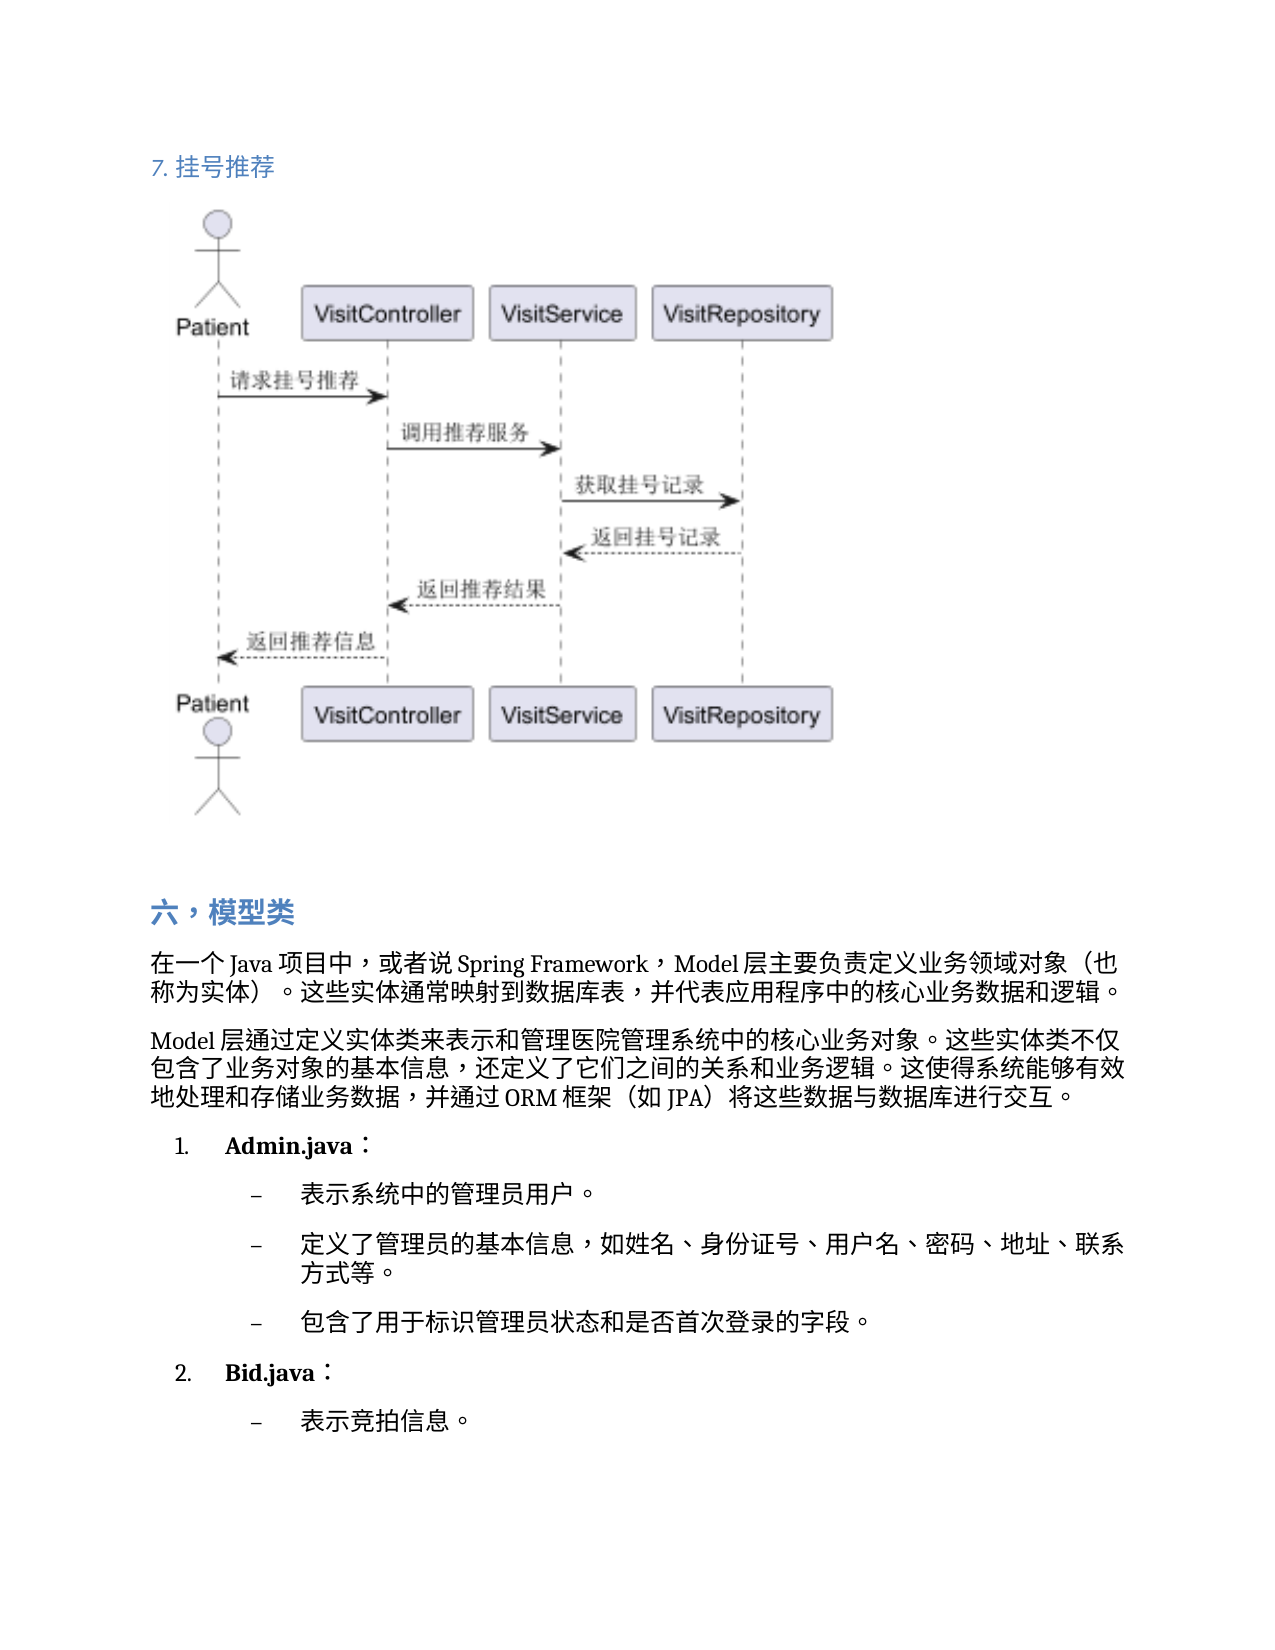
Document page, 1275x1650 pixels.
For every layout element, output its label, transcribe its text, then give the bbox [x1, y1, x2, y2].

subtitle 六，模型类 [150, 892, 1125, 932]
subtitle 7. 挂号推荐 [150, 150, 1125, 184]
list Admin.java： [175, 1132, 1125, 1160]
list 包含了用于标识管理员状态和是否首次登录的字段。 [250, 1309, 1125, 1338]
list 表示系统中的管理员用户。 [250, 1181, 1125, 1210]
list 表示竞拍信息。 [250, 1408, 1125, 1437]
picture [168, 202, 840, 824]
list Bid.java： [175, 1359, 1125, 1387]
text 在一个Java项目中，或者说Spring Framework，Model层主要负责定义业务领域对象（也称为实体）。这些实体通常映射到数据库表，并代表应用程序中的核心业务数据和逻辑。 [150, 950, 1125, 1008]
text Model层通过定义实体类来表示和管理医院管理系统中的核心业务对象。这些实体类不仅包含了业务对象的基本信息，还定义了它们之间的关系和业务逻辑。这使得系统能够有效地处理和存储业务数据，并通过ORM框架（如JPA）将这些数据与数据库进行交互。 [150, 1027, 1125, 1113]
list 定义了管理员的基本信息，如姓名、身份证号、用户名、密码、地址、联系方式等。 [250, 1231, 1125, 1288]
